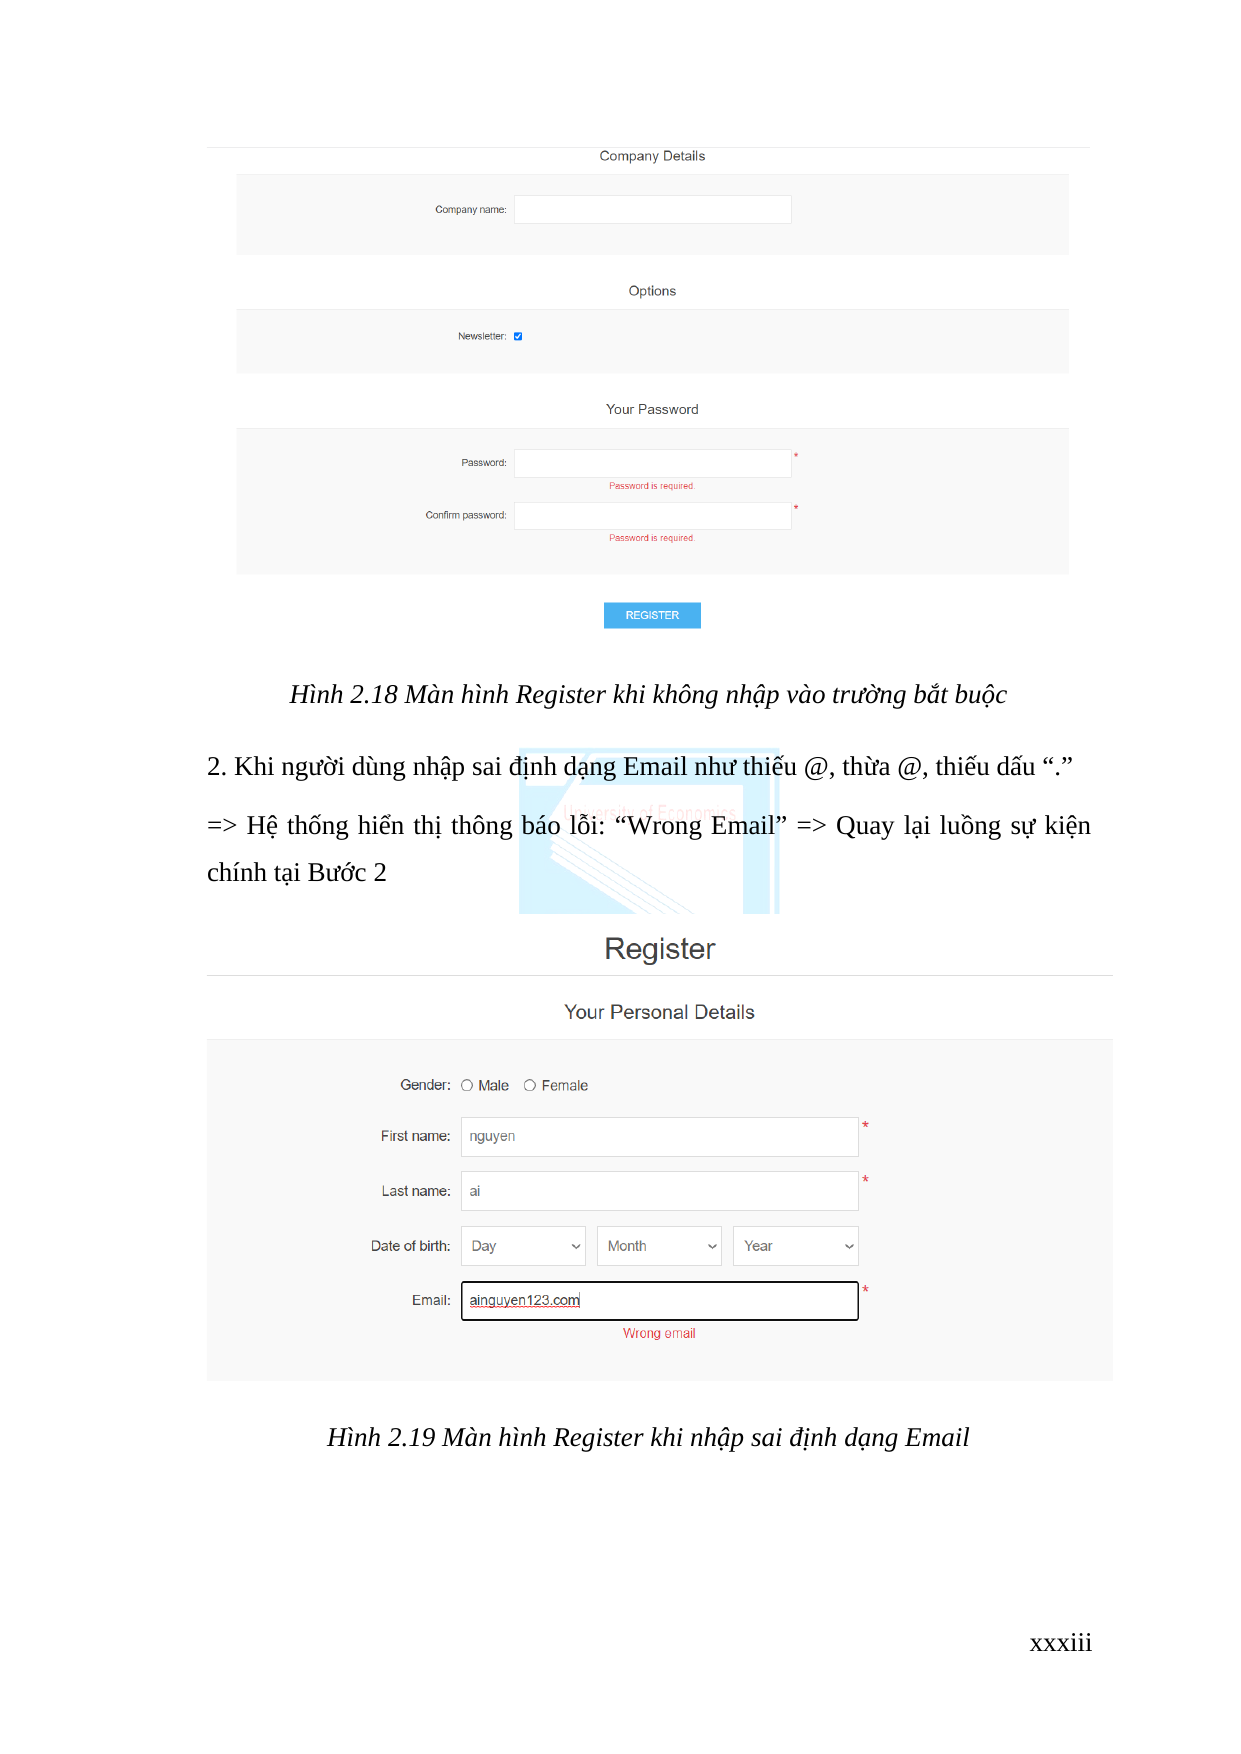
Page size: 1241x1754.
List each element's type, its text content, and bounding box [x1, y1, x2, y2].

list 2. Khi người dùng nhập sai định dạng Email như thiếu @, thừa @, thiếu dấu “.” [207, 750, 1092, 781]
picture [206, 147, 1090, 638]
picture [206, 914, 1113, 1381]
list => Hệ thống hiển thị thông báo lỗi: “Wrong Email” => Quay lại luồng sự kiện chính tại Bước 2 [207, 809, 1092, 887]
